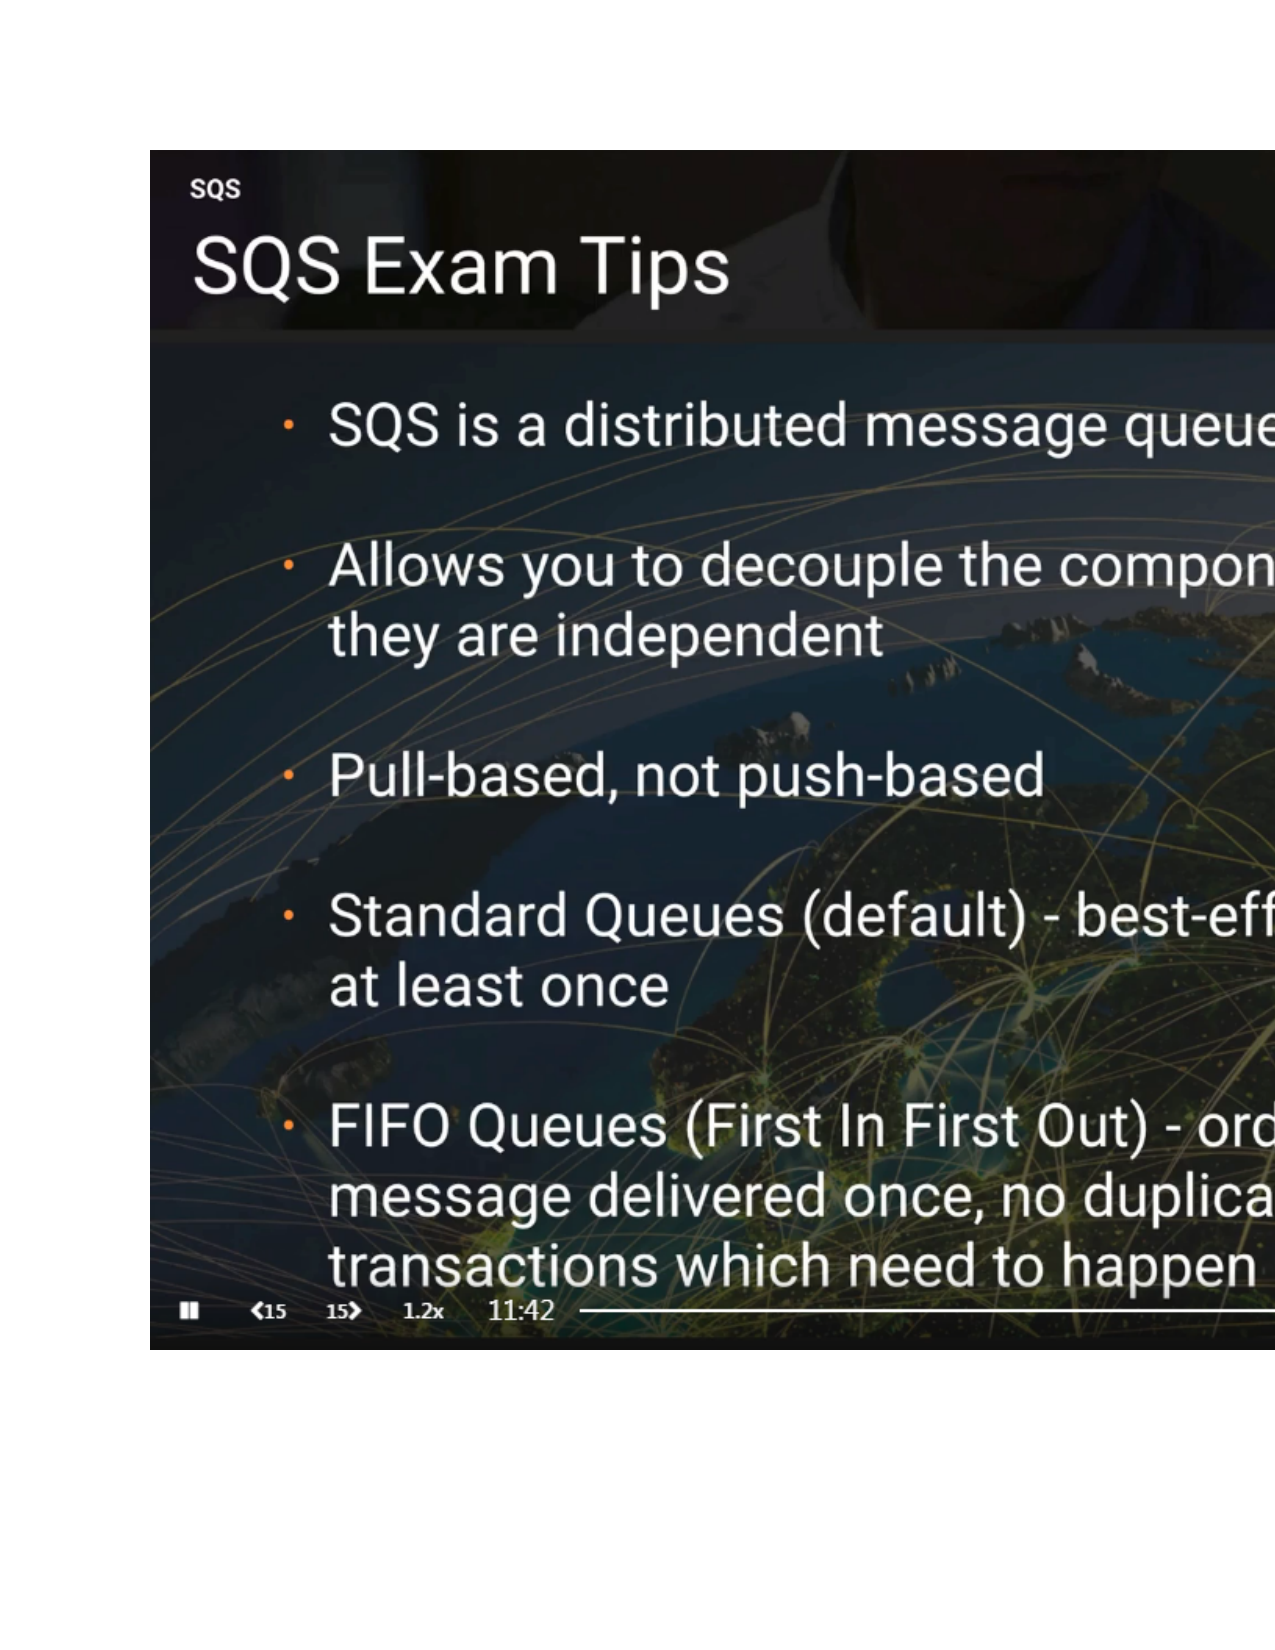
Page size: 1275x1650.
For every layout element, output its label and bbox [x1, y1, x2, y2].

picture [150, 150, 1275, 1350]
